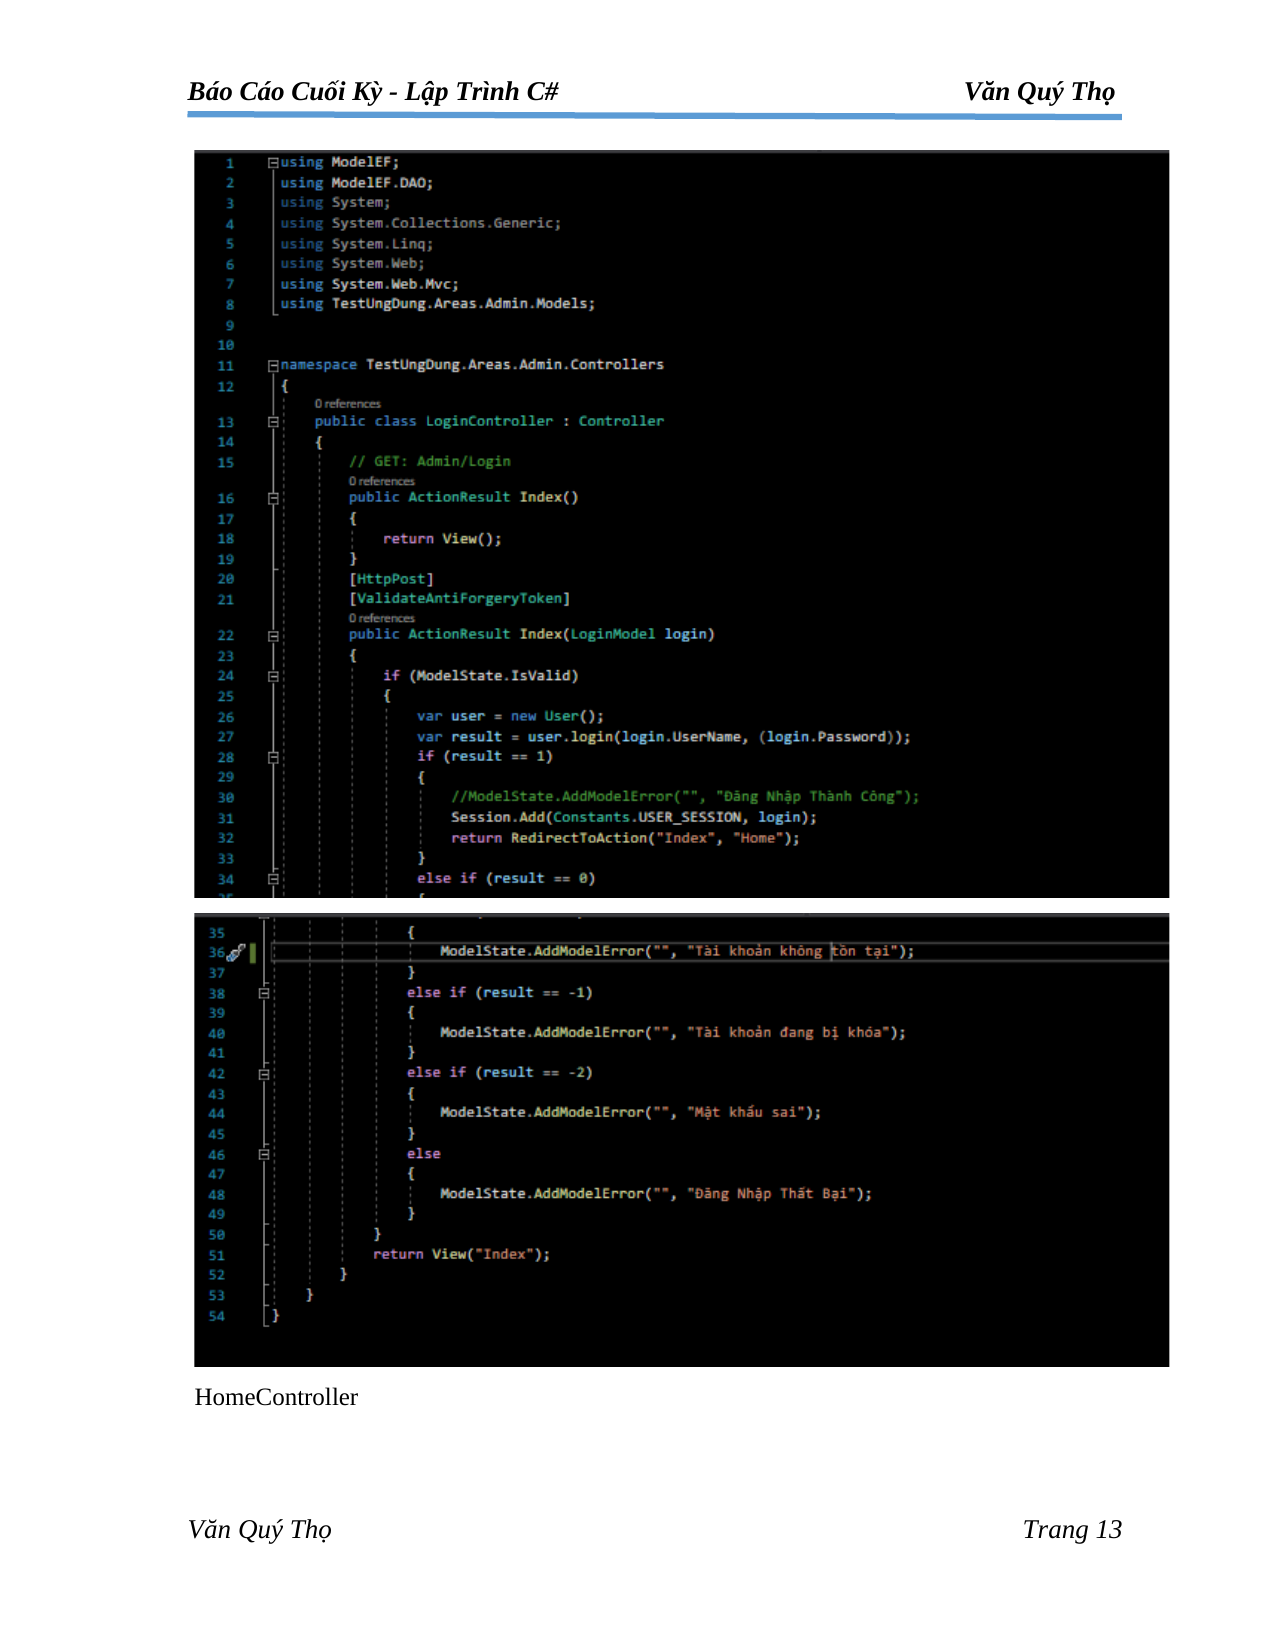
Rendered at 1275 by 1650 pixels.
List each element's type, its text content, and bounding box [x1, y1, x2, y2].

picture [194, 913, 1170, 1367]
picture [194, 150, 1170, 898]
list HomeController [194, 1382, 1125, 1411]
